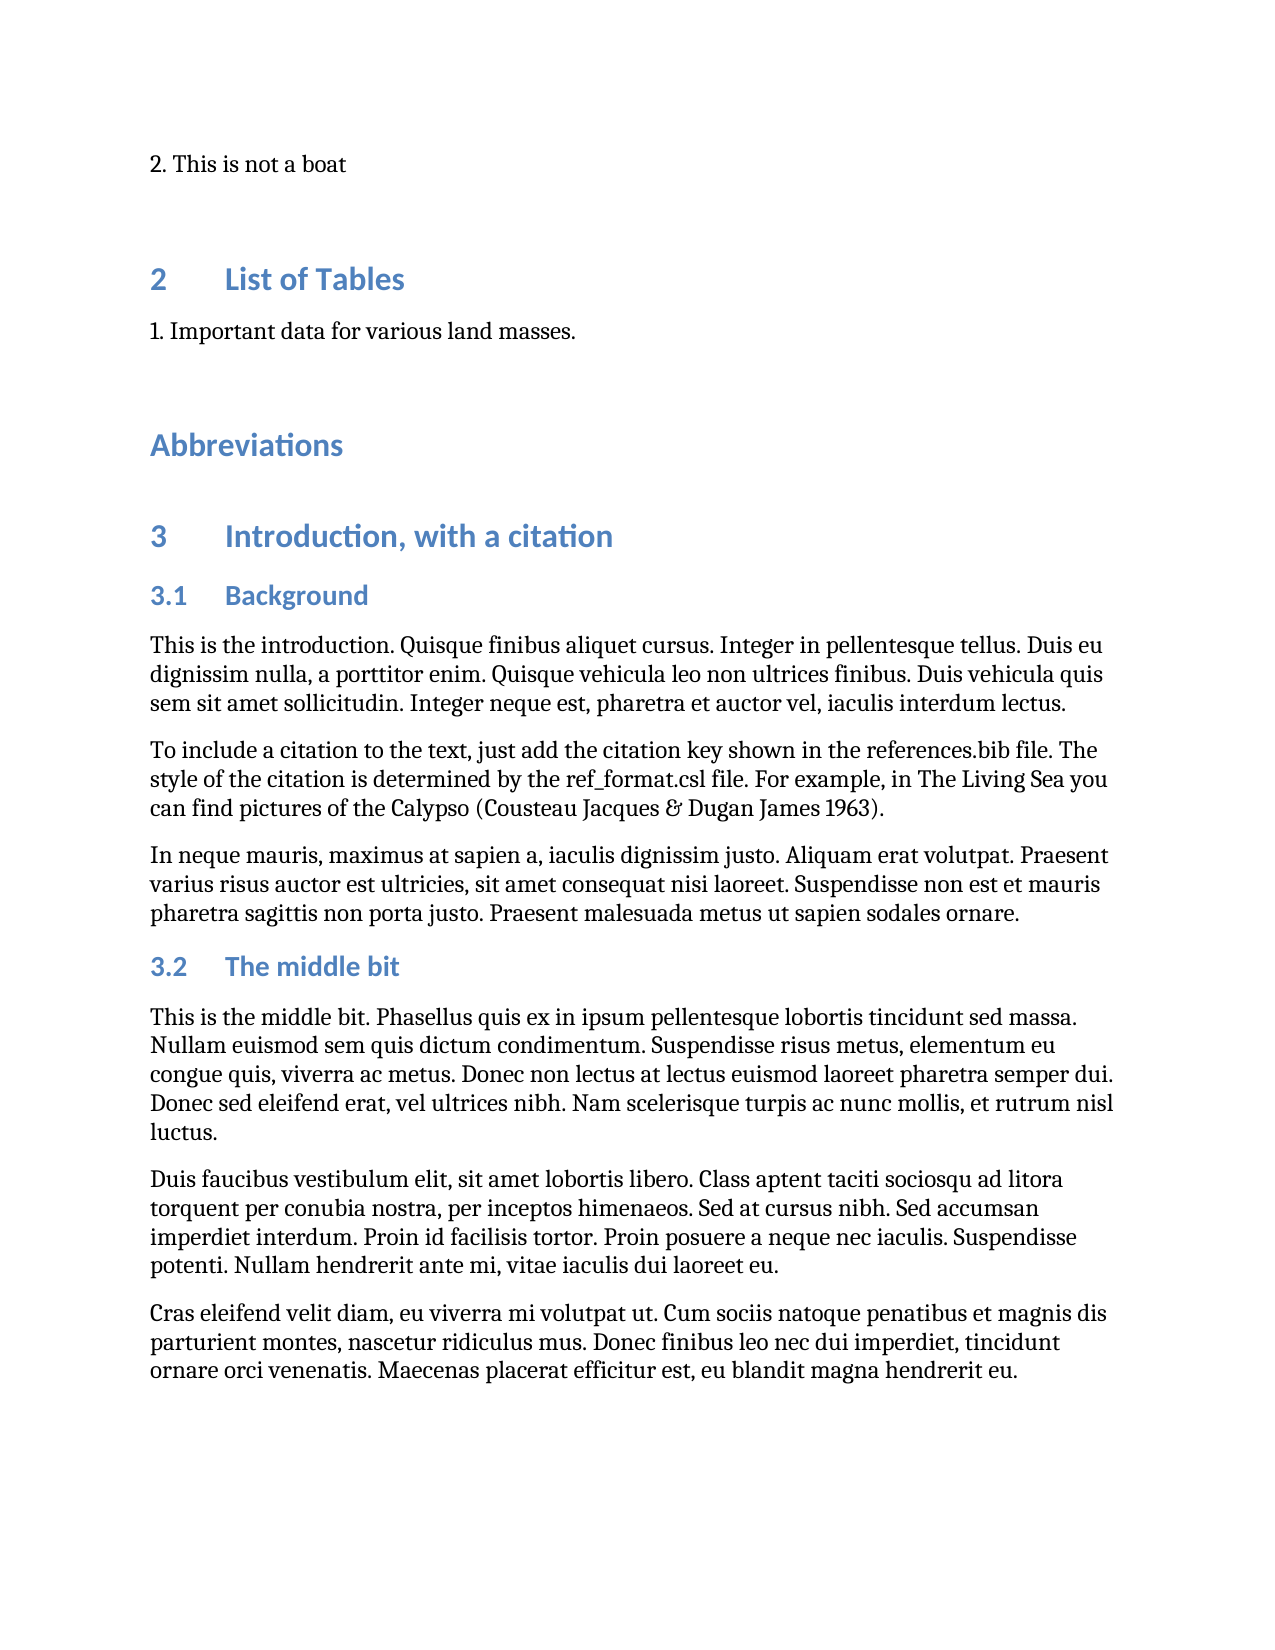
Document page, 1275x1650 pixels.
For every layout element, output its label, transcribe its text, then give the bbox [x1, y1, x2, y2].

text 1. Important data for various land masses. [150, 317, 1125, 374]
subtitle 3.2 The middle bit [150, 948, 1125, 984]
text In neque mauris, maximus at sapien a, iaculis dignissim justo. Aliquam erat volutpat. Praesent varius risus auctor est ultricies, sit amet consequat nisi laoreet. Suspendisse non est et mauris pharetra sagittis non porta justo. Praesent malesuada metus ut sapien sodales ornare. [150, 841, 1125, 927]
text 2. This is not a boat [150, 150, 1125, 207]
subtitle Abbreviations [150, 424, 1125, 465]
text This is the middle bit. Phasellus quis ex in ipsum pellentesque lobortis tincidunt sed massa. Nullam euismod sem quis dictum condimentum. Suspendisse risus metus, elementum eu congue quis, viverra ac metus. Donec non lectus at lectus euismod laoreet pharetra semper dui. Donec sed eleifend erat, vel ultrices nibh. Nam scelerisque turpis ac nunc mollis, et rutrum nisl luctus. [150, 1003, 1125, 1146]
text This is the introduction. Quisque finibus aliquet cursus. Integer in pellentesque tellus. Duis eu dignissim nulla, a porttitor enim. Quisque vehicula leo non ultrices finibus. Duis vehicula quis sem sit amet sollicitudin. Integer neque est, pharetra et auctor vel, iaculis interdum lectus. [150, 631, 1125, 717]
text Cras eleifend velit diam, eu viverra mi volutpat ut. Cum sociis natoque penatibus et magnis dis parturient montes, nascetur ridiculus mus. Donec finibus leo nec dui imperdiet, tincidunt ornare orci venenatis. Maecenas placerat efficitur est, eu blandit magna hendrerit eu. [150, 1299, 1125, 1385]
text To include a citation to the text, just add the citation key shown in the references.bib file. The style of the citation is determined by the ref_format.csl file. For example, in The Living Sea you can find pictures of the Calypso (Cousteau Jacques & Dugan James 1963). [150, 736, 1125, 822]
text Duis faucibus vestibulum elit, sit amet lobortis libero. Class aptent taciti sociosqu ad litora torquent per conubia nostra, per inceptos himenaeos. Sed at cursus nibh. Sed accumsan imperdiet interdum. Proin id facilisis tortor. Proin posuere a neque nec iaculis. Suspendisse potenti. Nullam hendrerit ante mi, vitae iaculis dui laoreet eu. [150, 1165, 1125, 1280]
subtitle 3.1 Background [150, 577, 1125, 612]
subtitle 2 List of Tables [150, 257, 1125, 298]
subtitle 3 Introduction, with a citation [150, 515, 1125, 556]
